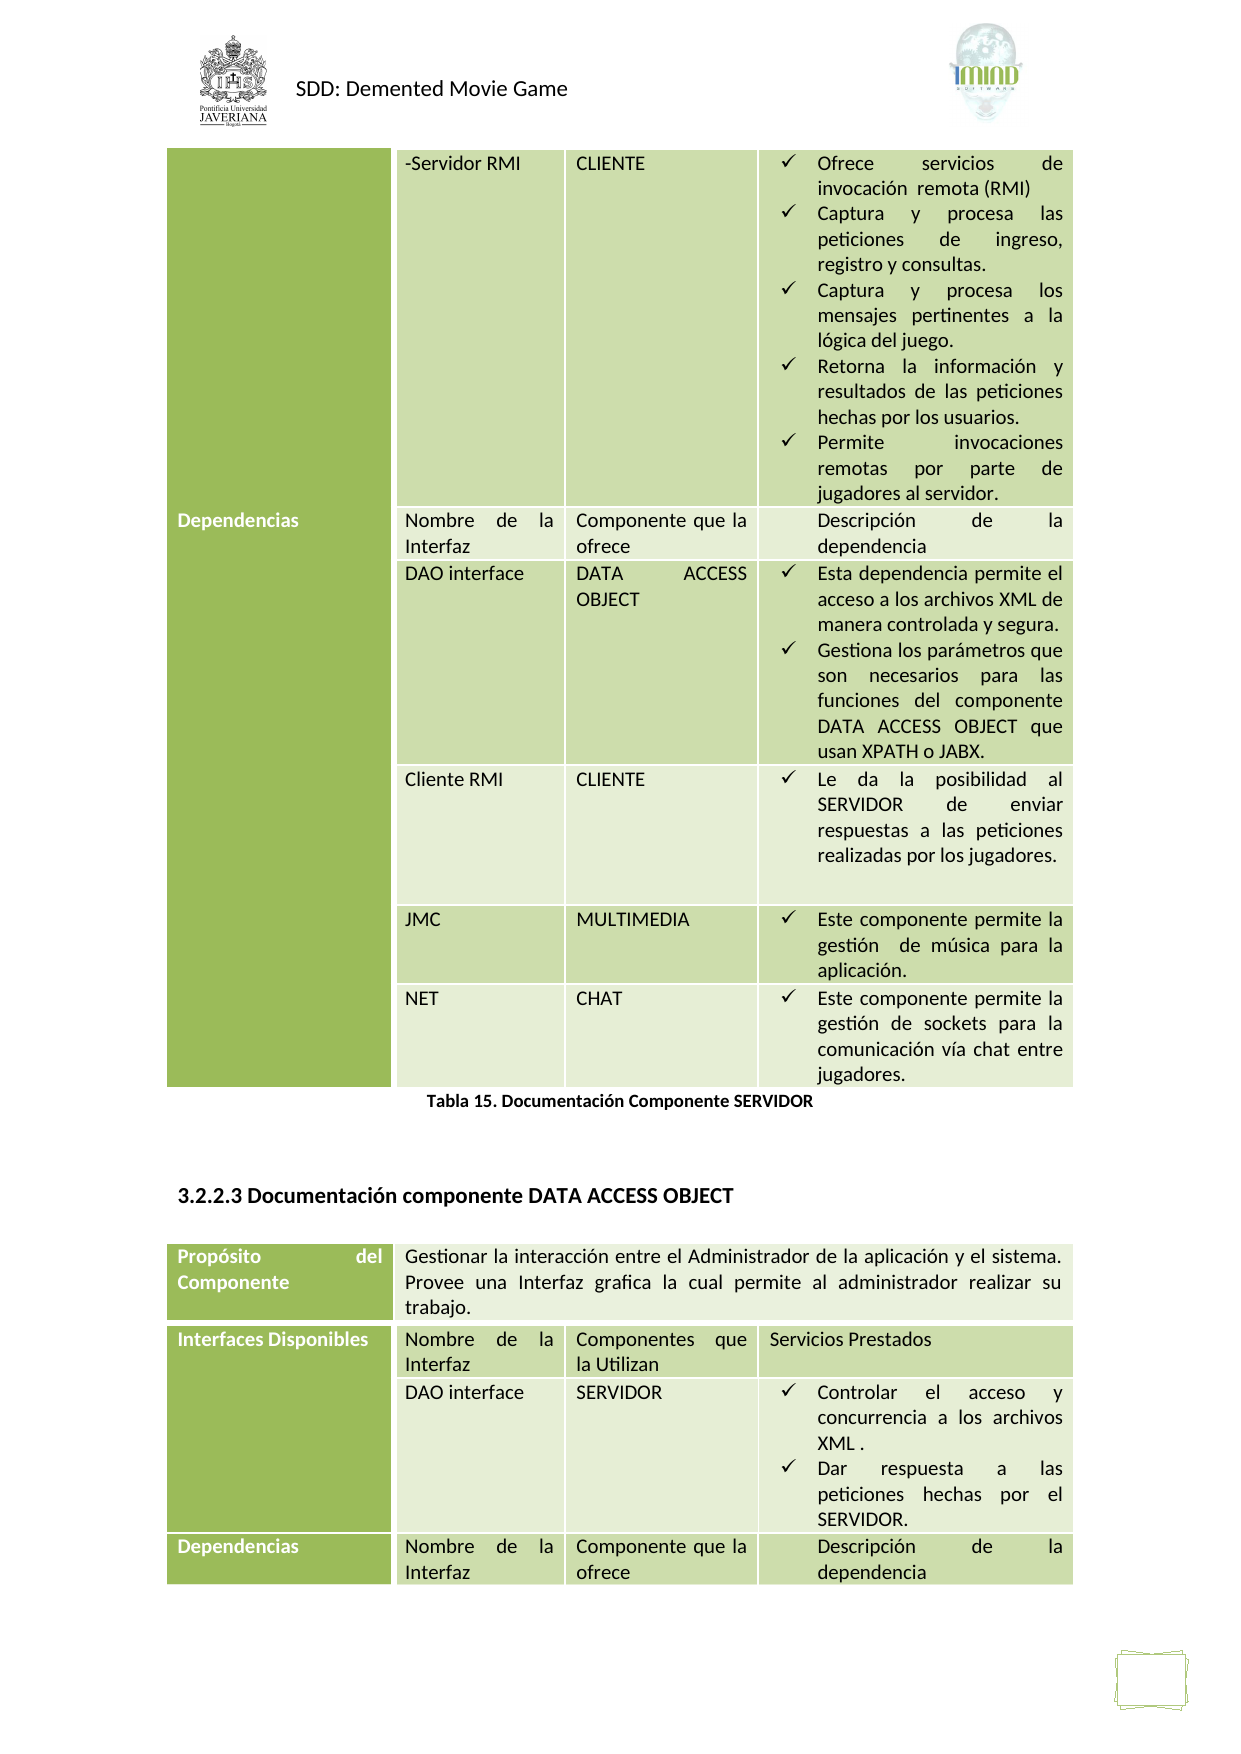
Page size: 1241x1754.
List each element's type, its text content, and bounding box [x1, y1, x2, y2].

picture [200, 35, 267, 127]
table_cell Servicios Prestados [759, 1326, 1073, 1377]
table_cell Nombre de la Interfaz [397, 1534, 564, 1584]
table_cell DAO interface [397, 1379, 564, 1532]
table_cell Ofrece servicios de invocación remota (RMI) Captura y procesa las peticiones de ingreso, registro y consultas. Captura y procesa los mensajes pertinentes a la lógica del juego. Retorna la información y resultados de las peticiones hechas por los usuarios. Permite invocaciones remotas por parte de jugadores al servidor. [759, 150, 1073, 506]
table_cell Controlar el acceso y concurrencia a los archivos XML . Dar respuesta a las peticiones hechas por el SERVIDOR. [759, 1379, 1073, 1532]
table_cell CHAT [566, 985, 757, 1087]
table_cell Descripción de la dependencia [759, 1534, 1073, 1584]
table_header Propósito del Componente [167, 1244, 393, 1320]
table_cell -Servidor RMI [397, 150, 564, 506]
table_cell JMC [397, 906, 564, 983]
table_cell Le da la posibilidad al SERVIDOR de enviar respuestas a las peticiones realizadas por los jugadores. [759, 766, 1073, 904]
table_cell MULTIMEDIA [566, 906, 757, 983]
table_header Gestionar la interacción entre el Administrador de la aplicación y el sistema. Provee una Interfaz grafica la cual permite al administrador realizar su trabajo. [395, 1244, 1073, 1320]
table_cell Nombre de la Interfaz [397, 508, 564, 558]
table_cell Cliente RMI [397, 766, 564, 904]
picture [948, 23, 1029, 127]
table_cell Este componente permite la gestión de música para la aplicación. [759, 906, 1073, 983]
table_cell DAO interface [397, 561, 564, 764]
table_cell Dependencias [167, 506, 391, 1087]
table_cell Componente que la ofrece [566, 508, 757, 558]
table_cell Este componente permite la gestión de sockets para la comunicación vía chat entre jugadores. [759, 985, 1073, 1087]
table_cell Componente que la ofrece [566, 1534, 757, 1584]
table_cell NET [397, 985, 564, 1087]
table_cell Dependencias [167, 1534, 391, 1584]
table_cell Nombre de la Interfaz [397, 1326, 564, 1377]
subtitle 3.2.2.3 Documentación componente DATA ACCESS OBJECT [177, 1181, 1063, 1209]
table_cell CLIENTE [566, 766, 757, 904]
table_cell Interfaces Disponibles [167, 1326, 391, 1532]
table_cell SERVIDOR [566, 1379, 758, 1532]
table_cell Componentes que la Utilizan [566, 1326, 757, 1377]
table_cell Esta dependencia permite el acceso a los archivos XML de manera controlada y segura. Gestiona los parámetros que son necesarios para las funciones del componente DATA ACCESS OBJECT que usan XPATH o JABX. [759, 561, 1073, 764]
table_cell Descripción de la dependencia [759, 508, 1073, 558]
table_cell DATA ACCESS OBJECT [566, 561, 757, 764]
table_cell CLIENTE [566, 150, 757, 506]
